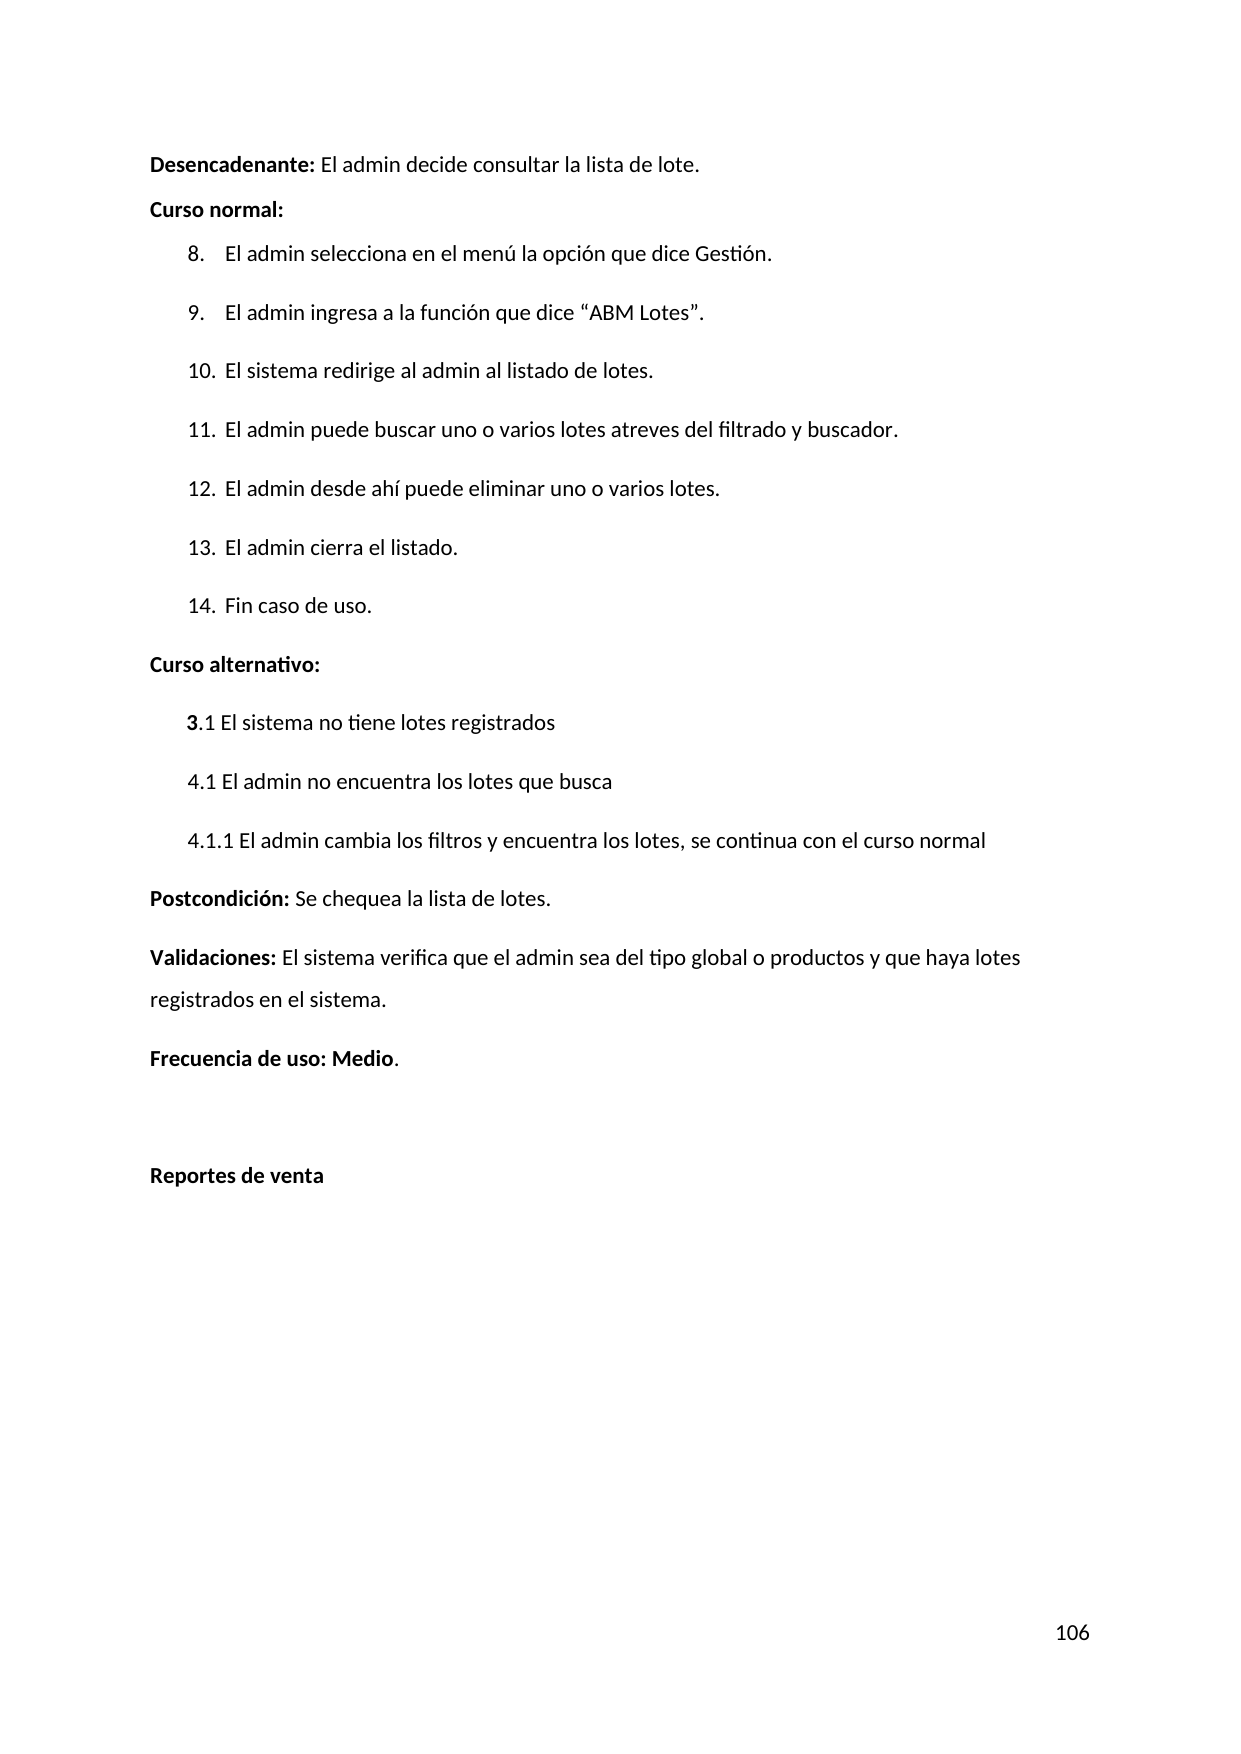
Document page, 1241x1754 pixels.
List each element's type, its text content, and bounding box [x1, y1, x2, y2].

text 4.1.1 El admin cambia los filtros y encuentra los lotes, se continua con el curso normal [187, 826, 1090, 854]
list El sistema redirige al admin al listado de lotes. [187, 357, 1090, 385]
text Postcondición: Se chequea la lista de lotes. [150, 884, 1090, 912]
list Fin caso de uso. [187, 591, 1090, 619]
list El admin cierra el listado. [187, 533, 1090, 561]
list El admin puede buscar uno o varios lotes atreves del filtrado y buscador. [187, 415, 1090, 443]
text Frecuencia de uso: Medio. [150, 1044, 1090, 1072]
text Curso normal: [150, 195, 1090, 223]
text Validaciones: El sistema verifica que el admin sea del tipo global o productos y que haya lotes registrados en el sistema. [150, 943, 1090, 1013]
text Reportes de venta [150, 1161, 1090, 1189]
list El admin ingresa a la función que dice “ABM Lotes”. [187, 298, 1090, 326]
text 4.1 El admin no encuentra los lotes que busca [187, 767, 1090, 795]
text Desencadenante: El admin decide consultar la lista de lote. [150, 150, 1090, 178]
text Curso alternativo: [150, 650, 1090, 678]
list El admin selecciona en el menú la opción que dice Gestión. [187, 239, 1090, 267]
text 3.1 El sistema no tiene lotes registrados [150, 708, 1090, 737]
list El admin desde ahí puede eliminar uno o varios lotes. [187, 474, 1090, 502]
